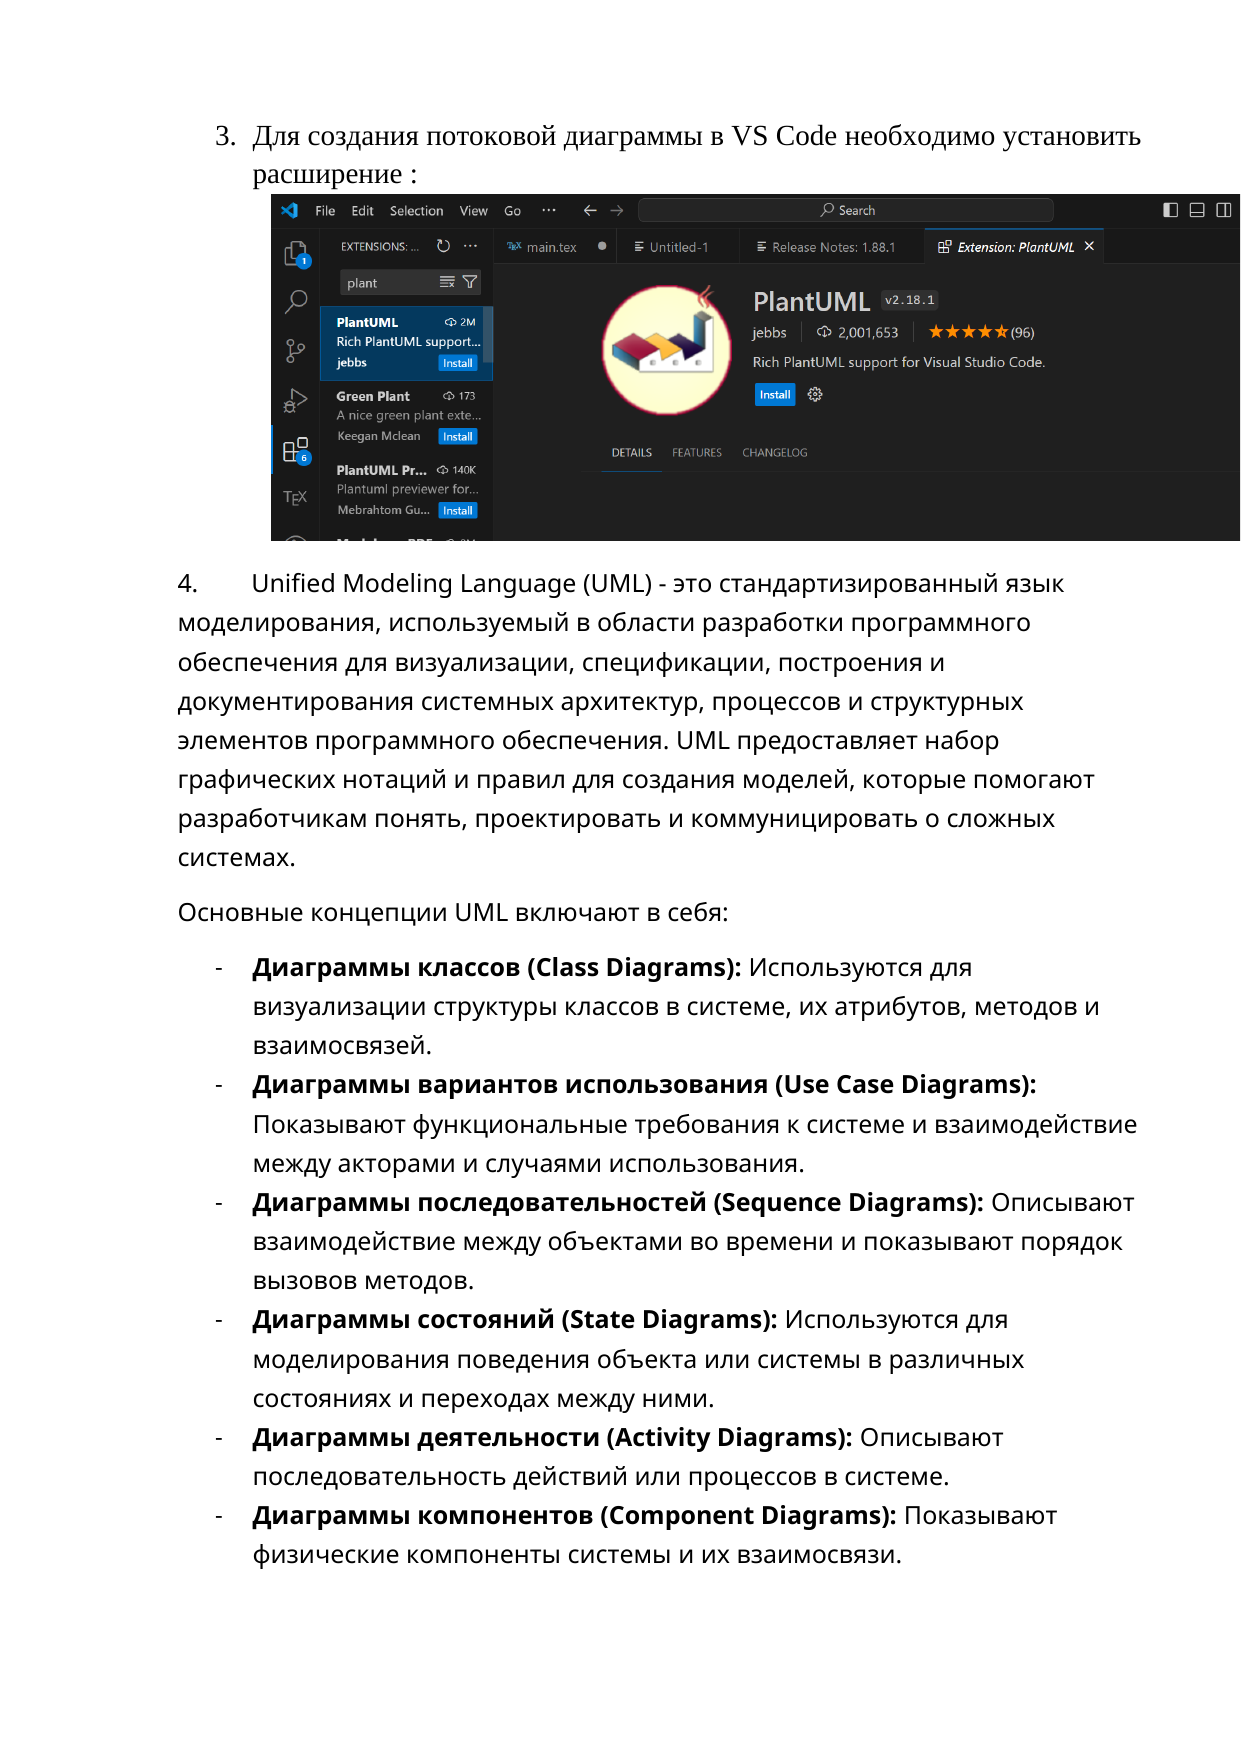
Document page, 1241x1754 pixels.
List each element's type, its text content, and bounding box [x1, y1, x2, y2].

list Диаграммы классов (Class Diagrams): Используются для визуализации структуры классов в системе, их атрибутов, методов и взаимосвязей. [215, 949, 1152, 1062]
picture [271, 194, 1241, 541]
list Диаграммы вариантов использования (Use Case Diagrams): Показывают функциональные требования к системе и взаимодействие между акторами и случаями использования. [215, 1067, 1152, 1179]
list Unified Modeling Language (UML) - это стандартизированный язык моделирования, используемый в области разработки программного обеспечения для визуализации, спецификации, построения и документирования системных архитектур, процессов и структурных элементов программного обеспечения. UML предоставляет набор графических нотаций и правил для создания моделей, которые помогают разработчикам понять, проектировать и коммуницировать о сложных системах. [177, 566, 1152, 874]
list Диаграммы последовательностей (Sequence Diagrams): Описывают взаимодействие между объектами во времени и показывают порядок вызовов методов. [215, 1184, 1152, 1297]
list Диаграммы состояний (State Diagrams): Используются для моделирования поведения объекта или системы в различных состояниях и переходах между ними. [215, 1302, 1152, 1414]
list Диаграммы деятельности (Activity Diagrams): Описывают последовательность действий или процессов в системе. [215, 1419, 1152, 1493]
list Диаграммы компонентов (Component Diagrams): Показывают физические компоненты системы и их взаимосвязи. [215, 1498, 1152, 1571]
text Основные концепции UML включают в себя: [177, 895, 1152, 929]
